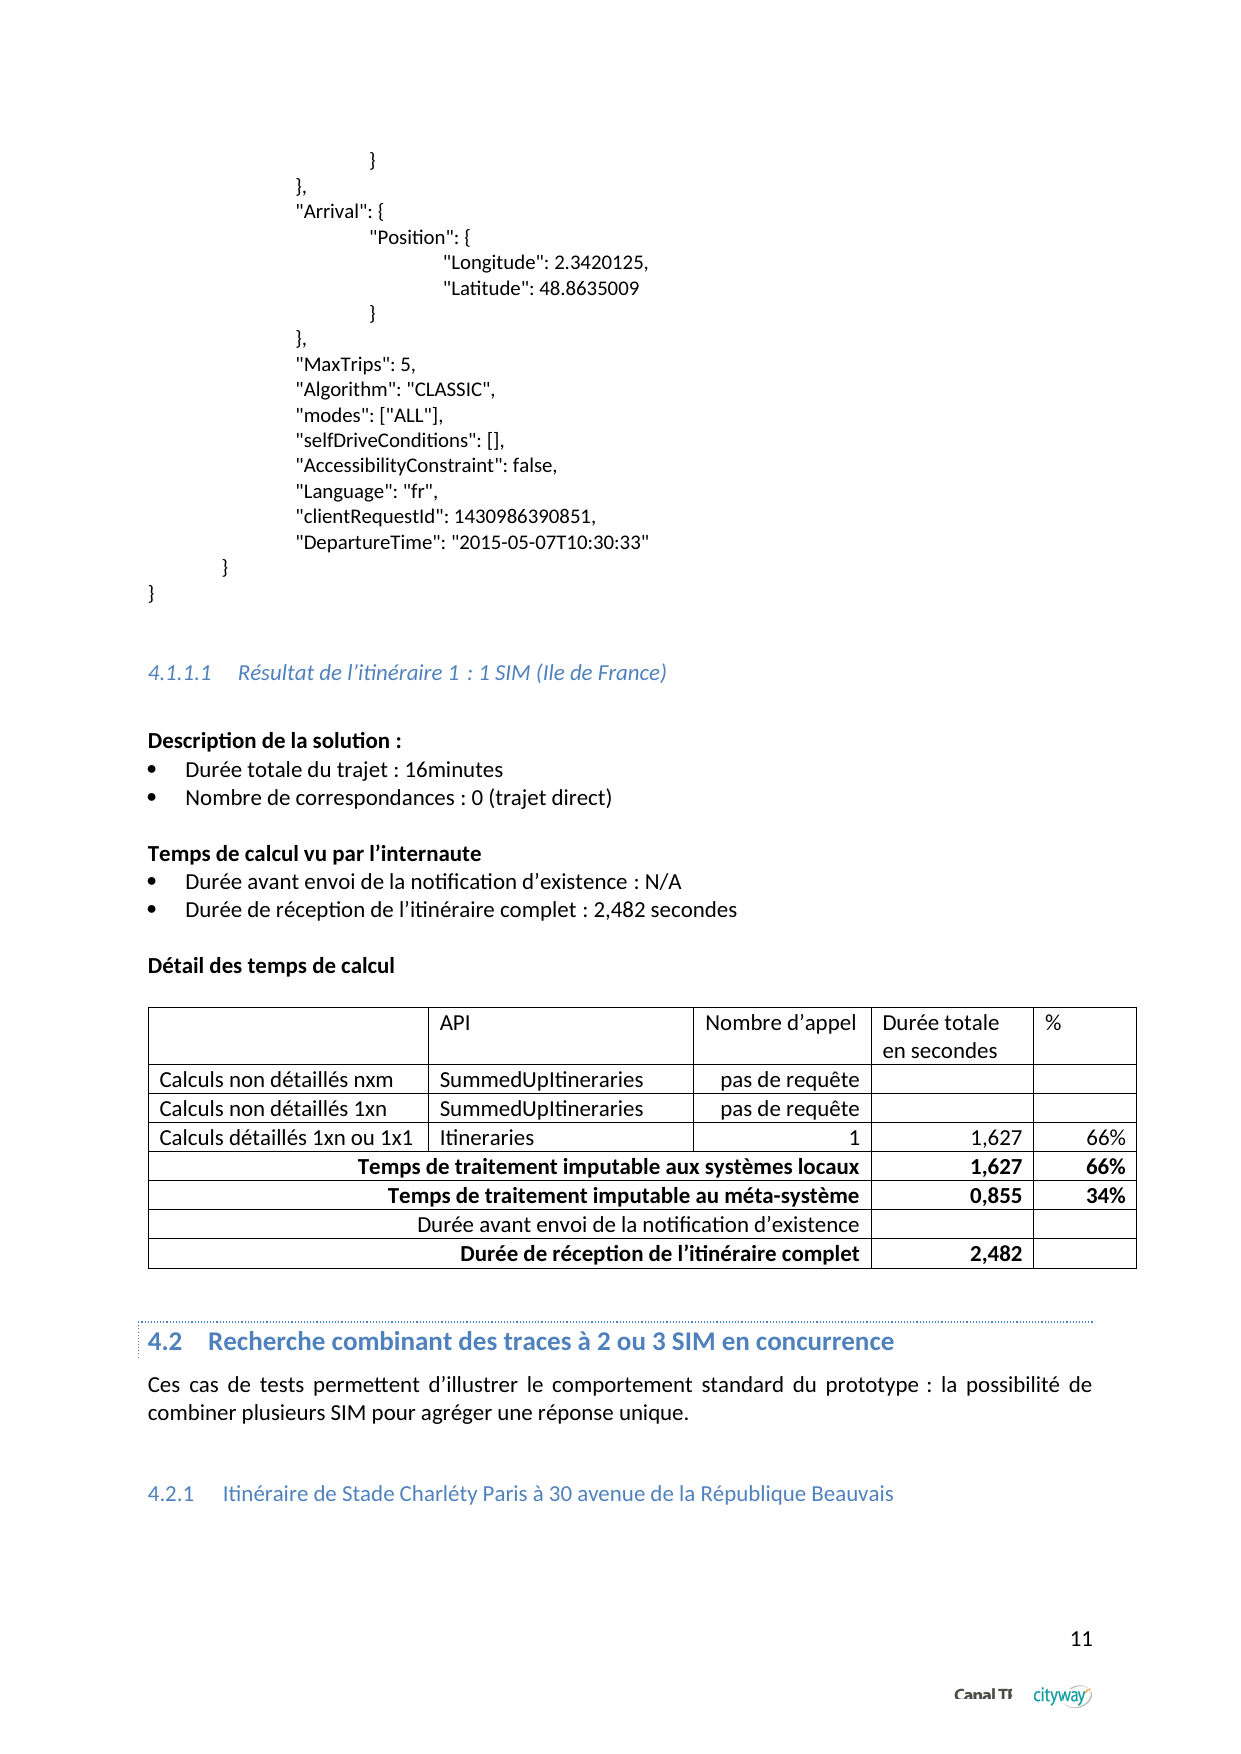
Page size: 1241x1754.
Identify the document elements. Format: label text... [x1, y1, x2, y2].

text Détail des temps de calcul [148, 951, 1093, 979]
text "Longitude": 2.3420125, [148, 249, 1093, 275]
text }, [148, 173, 1093, 198]
list Durée de réception de l’itinéraire complet : 2,482 secondes [148, 895, 1093, 923]
text "Position": { [148, 224, 1093, 249]
text "DepartureTime": "2015-05-07T10:30:33" [148, 529, 1093, 554]
picture [953, 1686, 1013, 1699]
table_header % [1034, 1008, 1136, 1064]
text Temps de calcul vu par l’internaute [148, 839, 1093, 867]
table_header Nombre d’appel [694, 1008, 871, 1064]
table_cell Durée de réception de l’itinéraire complet [149, 1239, 871, 1267]
table_cell pas de requête [694, 1094, 871, 1122]
table_cell Calculs détaillés 1xn ou 1x1 [149, 1123, 428, 1151]
table_cell [1034, 1239, 1136, 1267]
text "AccessibilityConstraint": false, [148, 453, 1093, 478]
list Nombre de correspondances : 0 (trajet direct) [148, 783, 1093, 811]
text } [148, 554, 1093, 580]
text "MaxTrips": 5, [148, 351, 1093, 376]
table_cell [1034, 1094, 1136, 1122]
table_cell Calculs non détaillés 1xn [149, 1094, 428, 1122]
text Ces cas de tests permettent d’illustrer le comportement standard du prototype : la possibilité de combiner plusieurs SIM pour agréger une réponse unique. [148, 1370, 1093, 1426]
table_cell 1 [694, 1123, 871, 1151]
table_cell 66% [1034, 1123, 1136, 1151]
text } [148, 580, 1093, 605]
table_cell Durée avant envoi de la notification d’existence [149, 1210, 871, 1238]
text } [148, 300, 1093, 326]
picture [1028, 1677, 1095, 1711]
table_cell 34% [1034, 1181, 1136, 1209]
table_header API [429, 1008, 693, 1064]
table_cell Temps de traitement imputable au méta-système [149, 1181, 871, 1209]
table_header [149, 1008, 428, 1064]
table_cell 66% [1034, 1152, 1136, 1180]
table_cell SummedUpItineraries [429, 1065, 693, 1093]
table_cell 1,627 [872, 1123, 1033, 1151]
table_cell SummedUpItineraries [429, 1094, 693, 1122]
subtitle Recherche combinant des traces à 2 ou 3 SIM en concurrence [138, 1321, 1093, 1358]
subtitle Itinéraire de Stade Charléty Paris à 30 avenue de la République Beauvais [148, 1479, 1093, 1507]
text "modes": ["ALL"], [148, 402, 1093, 427]
text "Latitude": 48.8635009 [148, 275, 1093, 300]
table_cell [1034, 1065, 1136, 1093]
table_cell 2,482 [872, 1239, 1033, 1267]
text }, [148, 326, 1093, 351]
text "selfDriveConditions": [], [148, 427, 1093, 453]
text } [148, 148, 1093, 173]
text "Algorithm": "CLASSIC", [148, 376, 1093, 402]
text Description de la solution : [148, 727, 1093, 755]
table_cell pas de requête [694, 1065, 871, 1093]
text "clientRequestId": 1430986390851, [148, 503, 1093, 529]
table_cell 1,627 [872, 1152, 1033, 1180]
table_cell [1034, 1210, 1136, 1238]
subtitle Résultat de l’itinéraire 1 : 1 SIM (Ile de France) [148, 658, 1093, 686]
table_cell [872, 1094, 1033, 1122]
table_header Durée totale en secondes [872, 1008, 1033, 1064]
table_cell [872, 1210, 1033, 1238]
list Durée avant envoi de la notification d’existence : N/A [148, 867, 1093, 895]
text "Language": "fr", [148, 478, 1093, 503]
table_cell Itineraries [429, 1123, 693, 1151]
table_cell [872, 1065, 1033, 1093]
text "Arrival": { [148, 198, 1093, 224]
list Durée totale du trajet : 16minutes [148, 755, 1093, 783]
table_cell Calculs non détaillés nxm [149, 1065, 428, 1093]
table_cell 0,855 [872, 1181, 1033, 1209]
table_cell Temps de traitement imputable aux systèmes locaux [149, 1152, 871, 1180]
